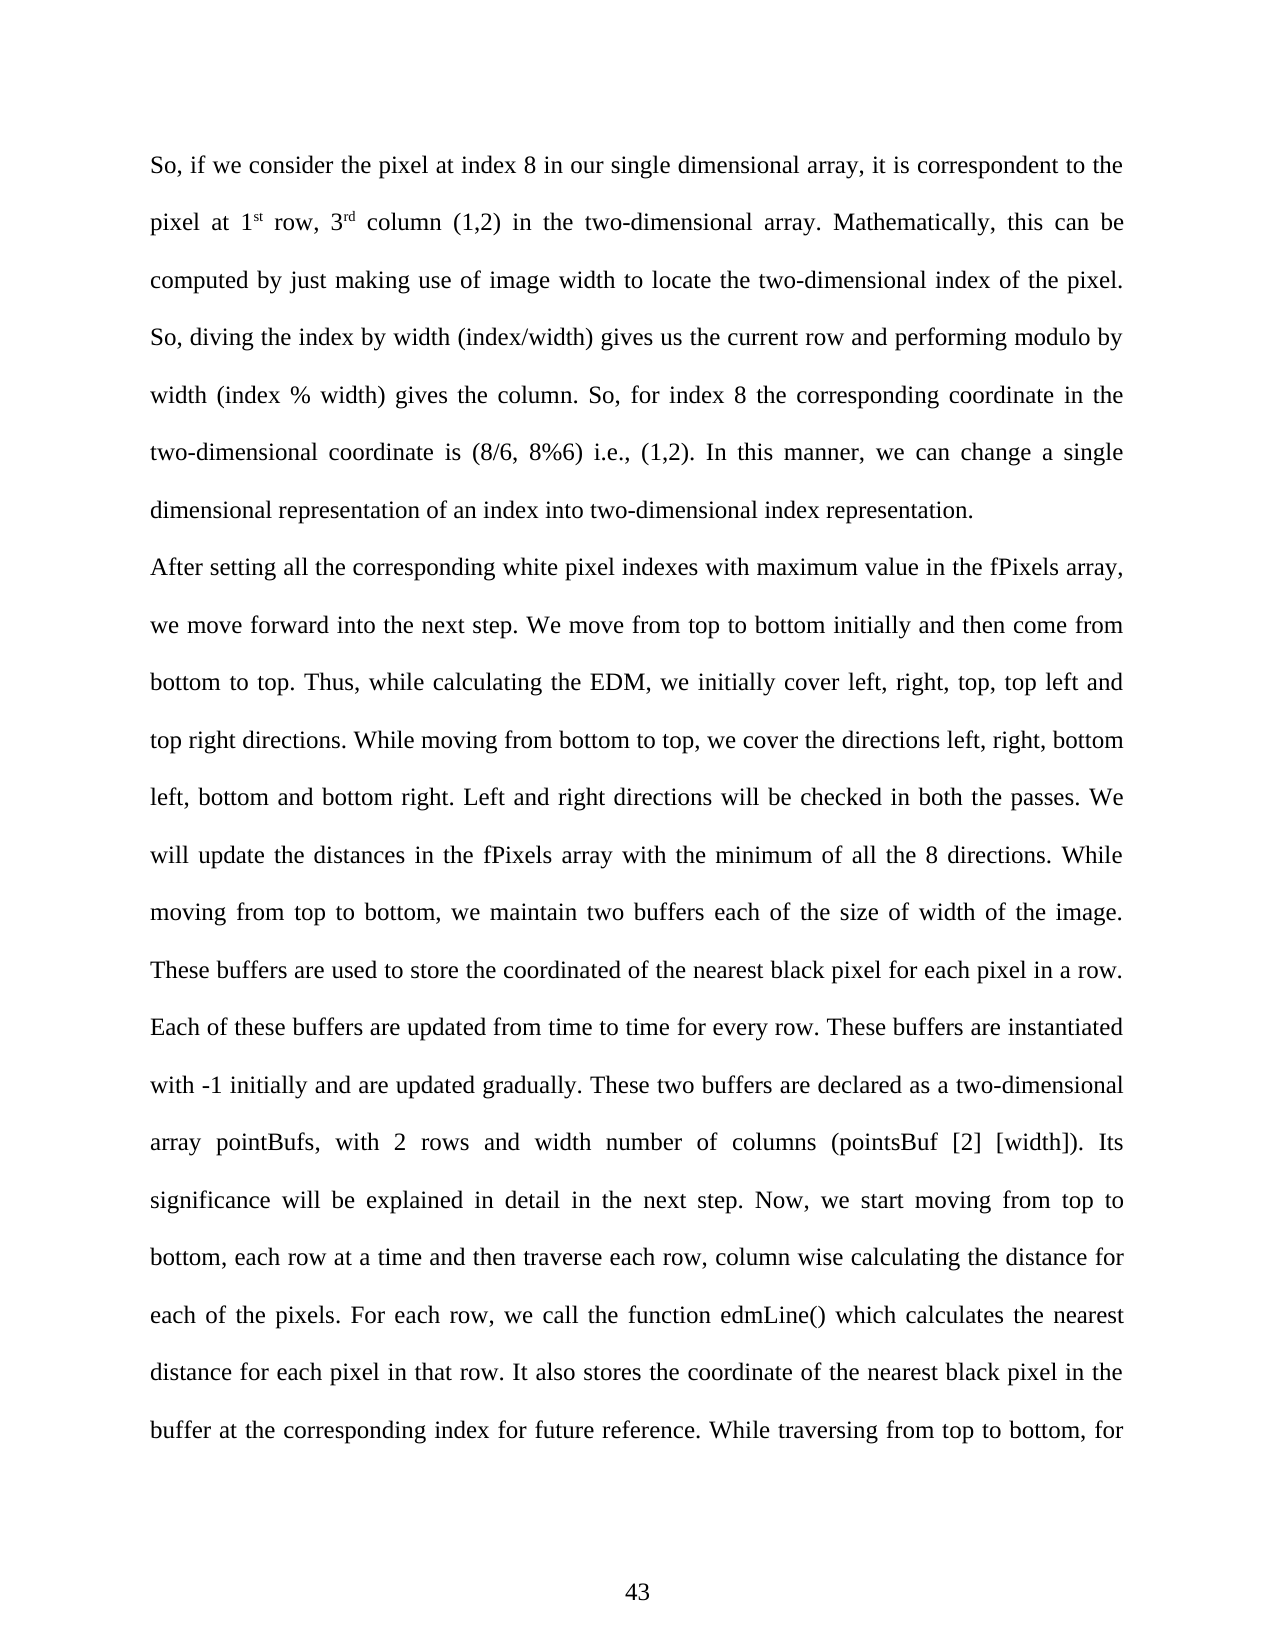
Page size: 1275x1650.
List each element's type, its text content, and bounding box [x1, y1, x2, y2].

text So, if we consider the pixel at index 8 in our single dimensional array, it is correspondent to the pixel at 1st row, 3rd column (1,2) in the two-dimensional array. Mathematically, this can be computed by just making use of image width to locate the two-dimensional index of the pixel. So, diving the index by width (index/width) gives us the current row and performing modulo by width (index % width) gives the column. So, for index 8 the corresponding coordinate in the two-dimensional coordinate is (8/6, 8%6) i.e., (1,2). In this manner, we can change a single dimensional representation of an index into two-dimensional index representation. [150, 150, 1125, 524]
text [150, 552, 1125, 1444]
